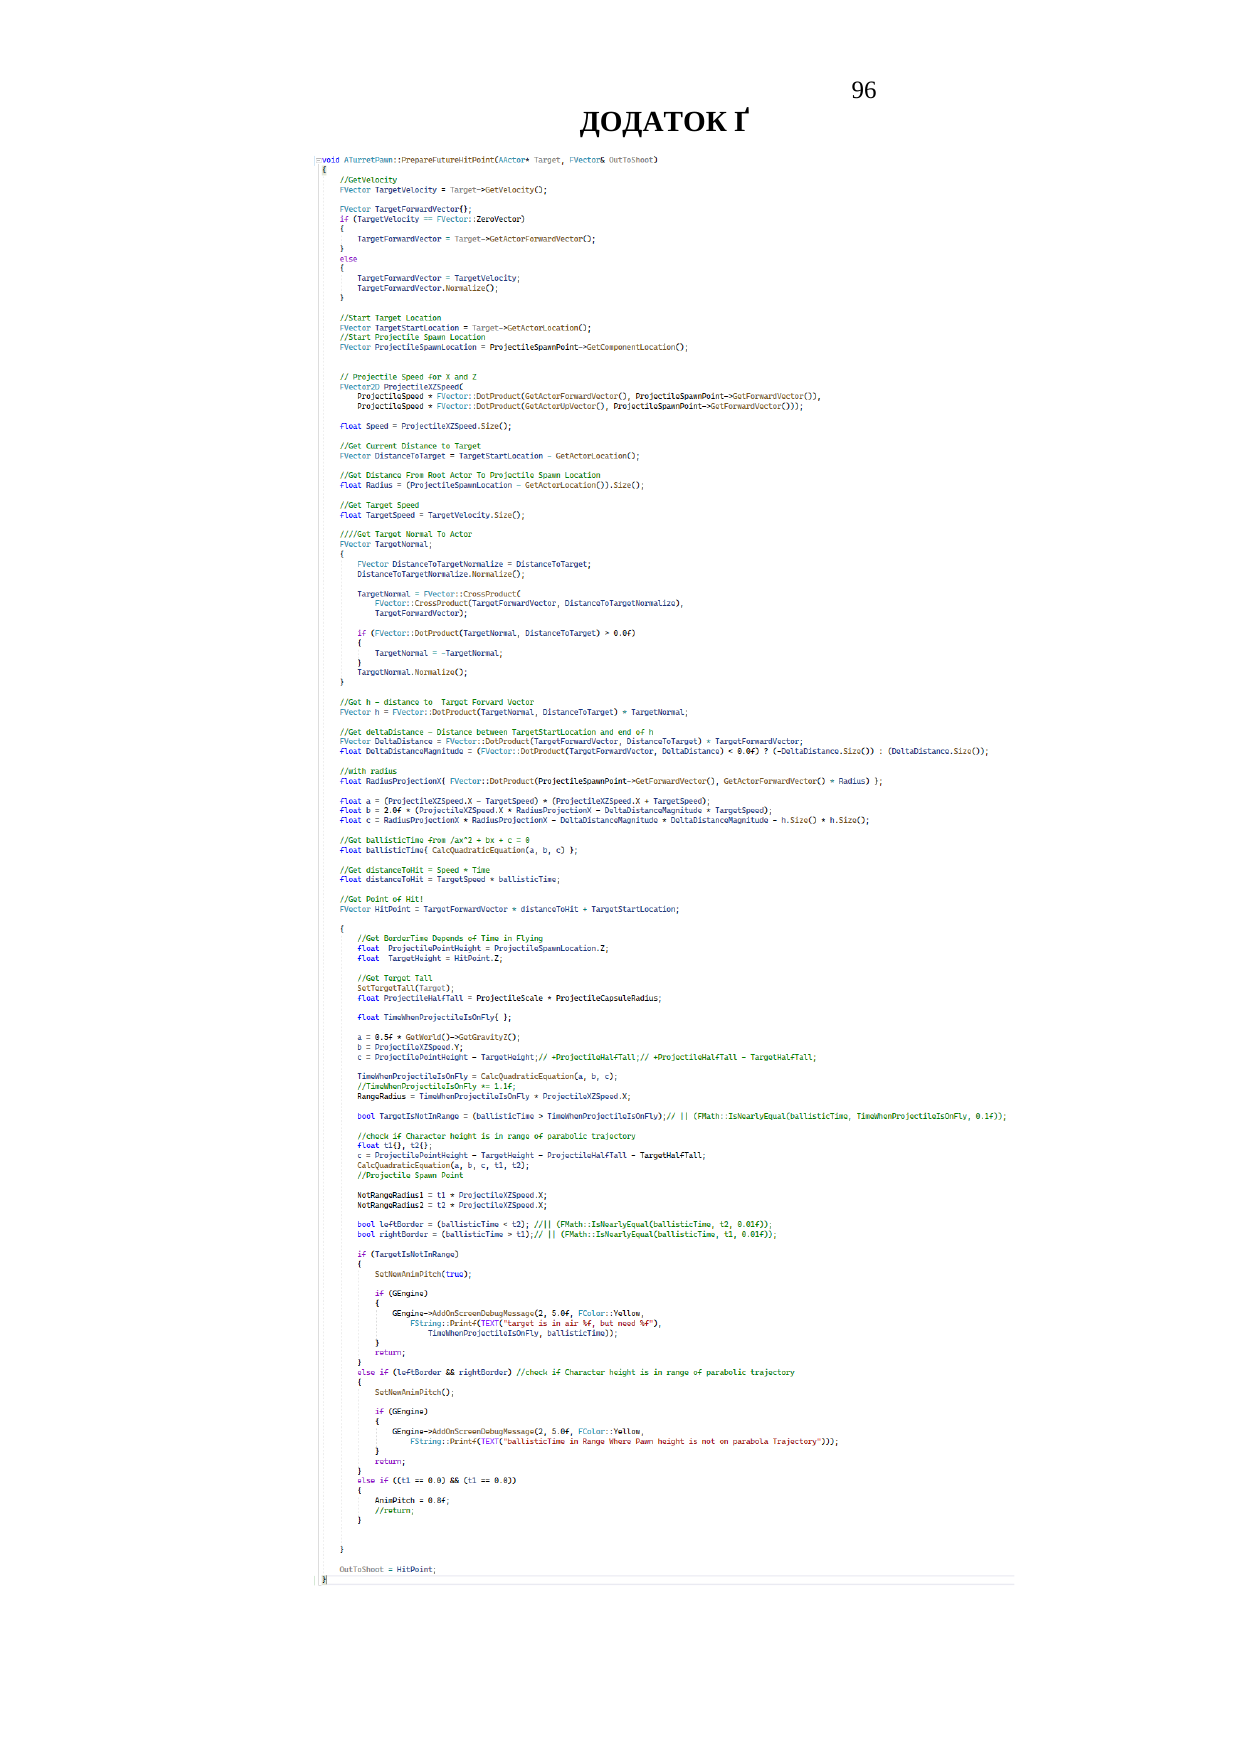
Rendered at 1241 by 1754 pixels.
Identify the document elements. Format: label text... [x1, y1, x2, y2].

text ДОДАТОК Ґ [177, 104, 1152, 137]
picture [314, 154, 1015, 1586]
